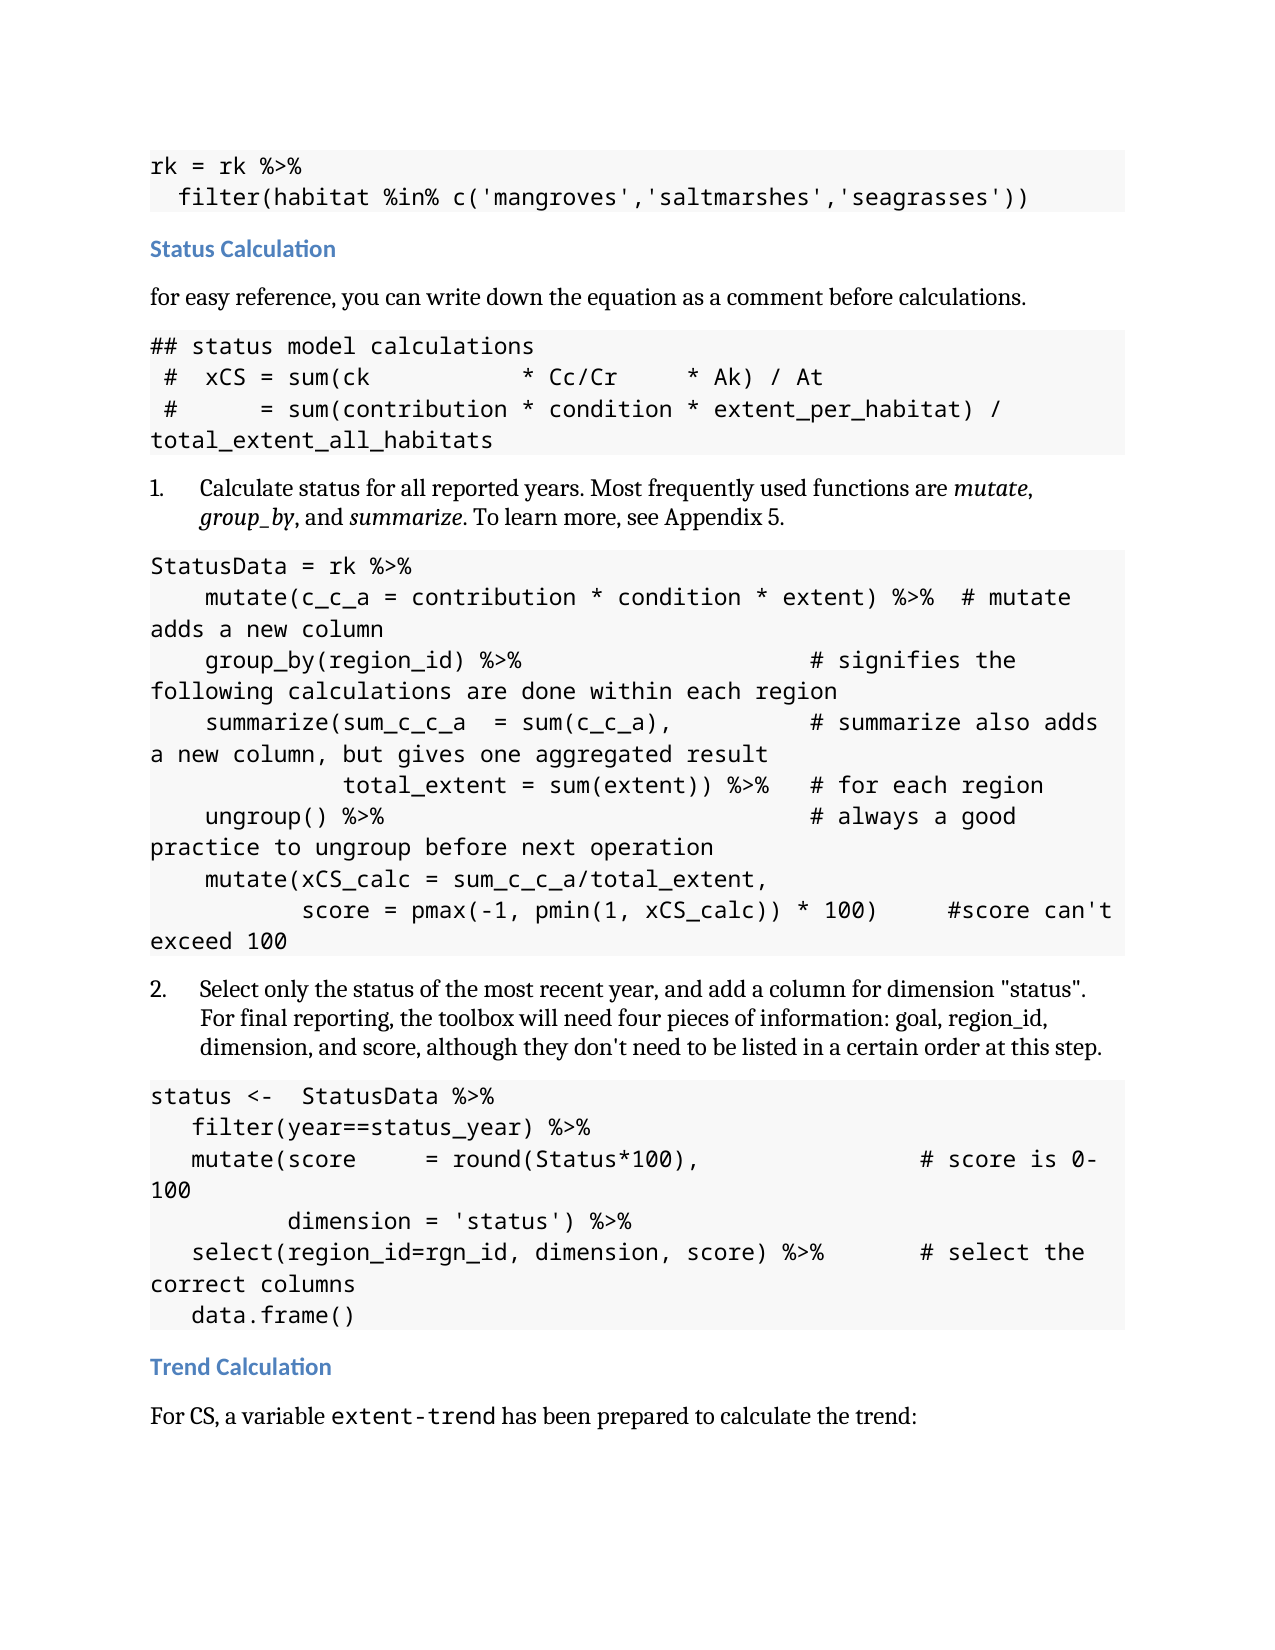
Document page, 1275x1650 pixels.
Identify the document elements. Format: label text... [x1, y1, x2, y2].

text status <- StatusData %>% filter(year==status_year) %>% mutate(score = round(Status*100), # score is 0-100 dimension = 'status') %>% select(region_id=rgn_id, dimension, score) %>% # select the correct columns data.frame() [150, 1080, 1125, 1330]
list Select only the status of the most recent year, and add a column for dimension "status". For final reporting, the toolbox will need four pieces of information: goal, region_id, dimension, and score, although they don't need to be listed in a certain order at this step. [150, 975, 1125, 1061]
text For CS, a variable extent-trend has been prepared to calculate the trend: [150, 1400, 1125, 1431]
subtitle Status Calculation [150, 233, 1125, 264]
text rk = rk %>% filter(habitat %in% c('mangroves','saltmarshes','seagrasses')) [150, 150, 1125, 212]
text for easy reference, you can write down the equation as a comment before calculations. [150, 283, 1125, 311]
subtitle Trend Calculation [150, 1351, 1125, 1381]
list Calculate status for all reported years. Most frequently used functions are mutate, group_by, and summarize. To learn more, see Appendix 5. [150, 474, 1125, 531]
text ## status model calculations # xCS = sum(ck * Cc/Cr * Ak) / At # = sum(contribution * condition * extent_per_habitat) / total_extent_all_habitats [150, 330, 1125, 455]
text StatusData = rk %>% mutate(c_c_a = contribution * condition * extent) %>% # mutate adds a new column group_by(region_id) %>% # signifies the following calculations are done within each region summarize(sum_c_c_a = sum(c_c_a), # summarize also adds a new column, but gives one aggregated result total_extent = sum(extent)) %>% # for each region ungroup() %>% # always a good practice to ungroup before next operation mutate(xCS_calc = sum_c_c_a/total_extent, score = pmax(-1, pmin(1, xCS_calc)) * 100) #score can't exceed 100 [150, 550, 1125, 956]
